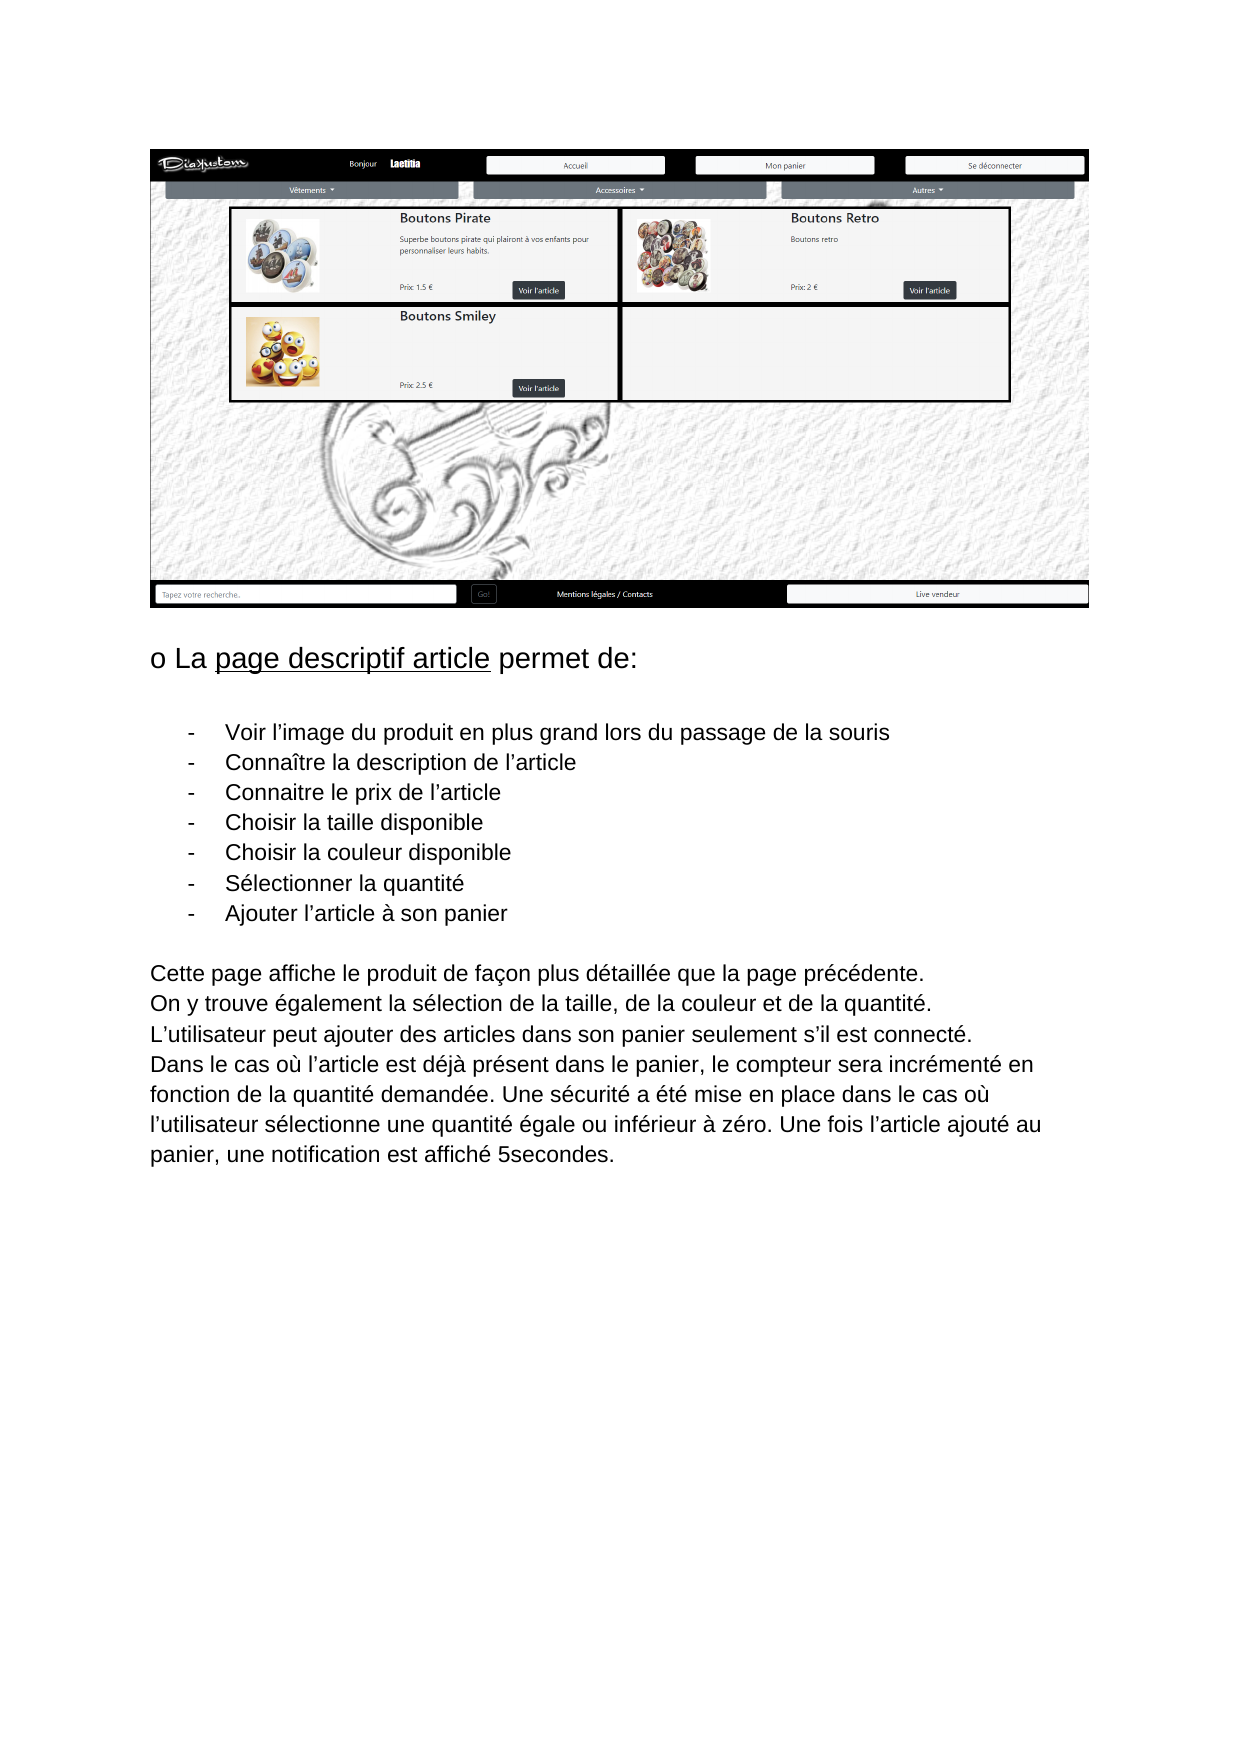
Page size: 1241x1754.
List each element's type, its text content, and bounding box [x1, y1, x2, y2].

text Dans le cas où l’article est déjà présent dans le panier, le compteur sera incrémenté en fonction de la quantité demandée. Une sécurité a été mise en place dans le cas où l’utilisateur sélectionne une quantité égale ou inférieur à zéro. Une fois l’article ajouté au panier, une notification est affiché 5secondes. [150, 1051, 1090, 1168]
list Ajouter l’article à son panier [187, 900, 1090, 926]
list Voir l’image du produit en plus grand lors du passage de la souris [187, 718, 1090, 745]
picture [150, 149, 1089, 608]
list Sélectionner la quantité [187, 869, 1090, 896]
text On y trouve également la sélection de la taille, de la couleur et de la quantité. [150, 990, 1090, 1017]
list Choisir la taille disponible [187, 809, 1090, 836]
text o La page descriptif article permet de: [150, 641, 1090, 675]
text Cette page affiche le produit de façon plus détaillée que la page précédente. [150, 960, 1090, 987]
list Connaître la description de l’article [187, 749, 1090, 775]
list Connaitre le prix de l’article [187, 779, 1090, 805]
list Choisir la couleur disponible [187, 839, 1090, 866]
text L’utilisateur peut ajouter des articles dans son panier seulement s’il est connecté. [150, 1021, 1090, 1047]
